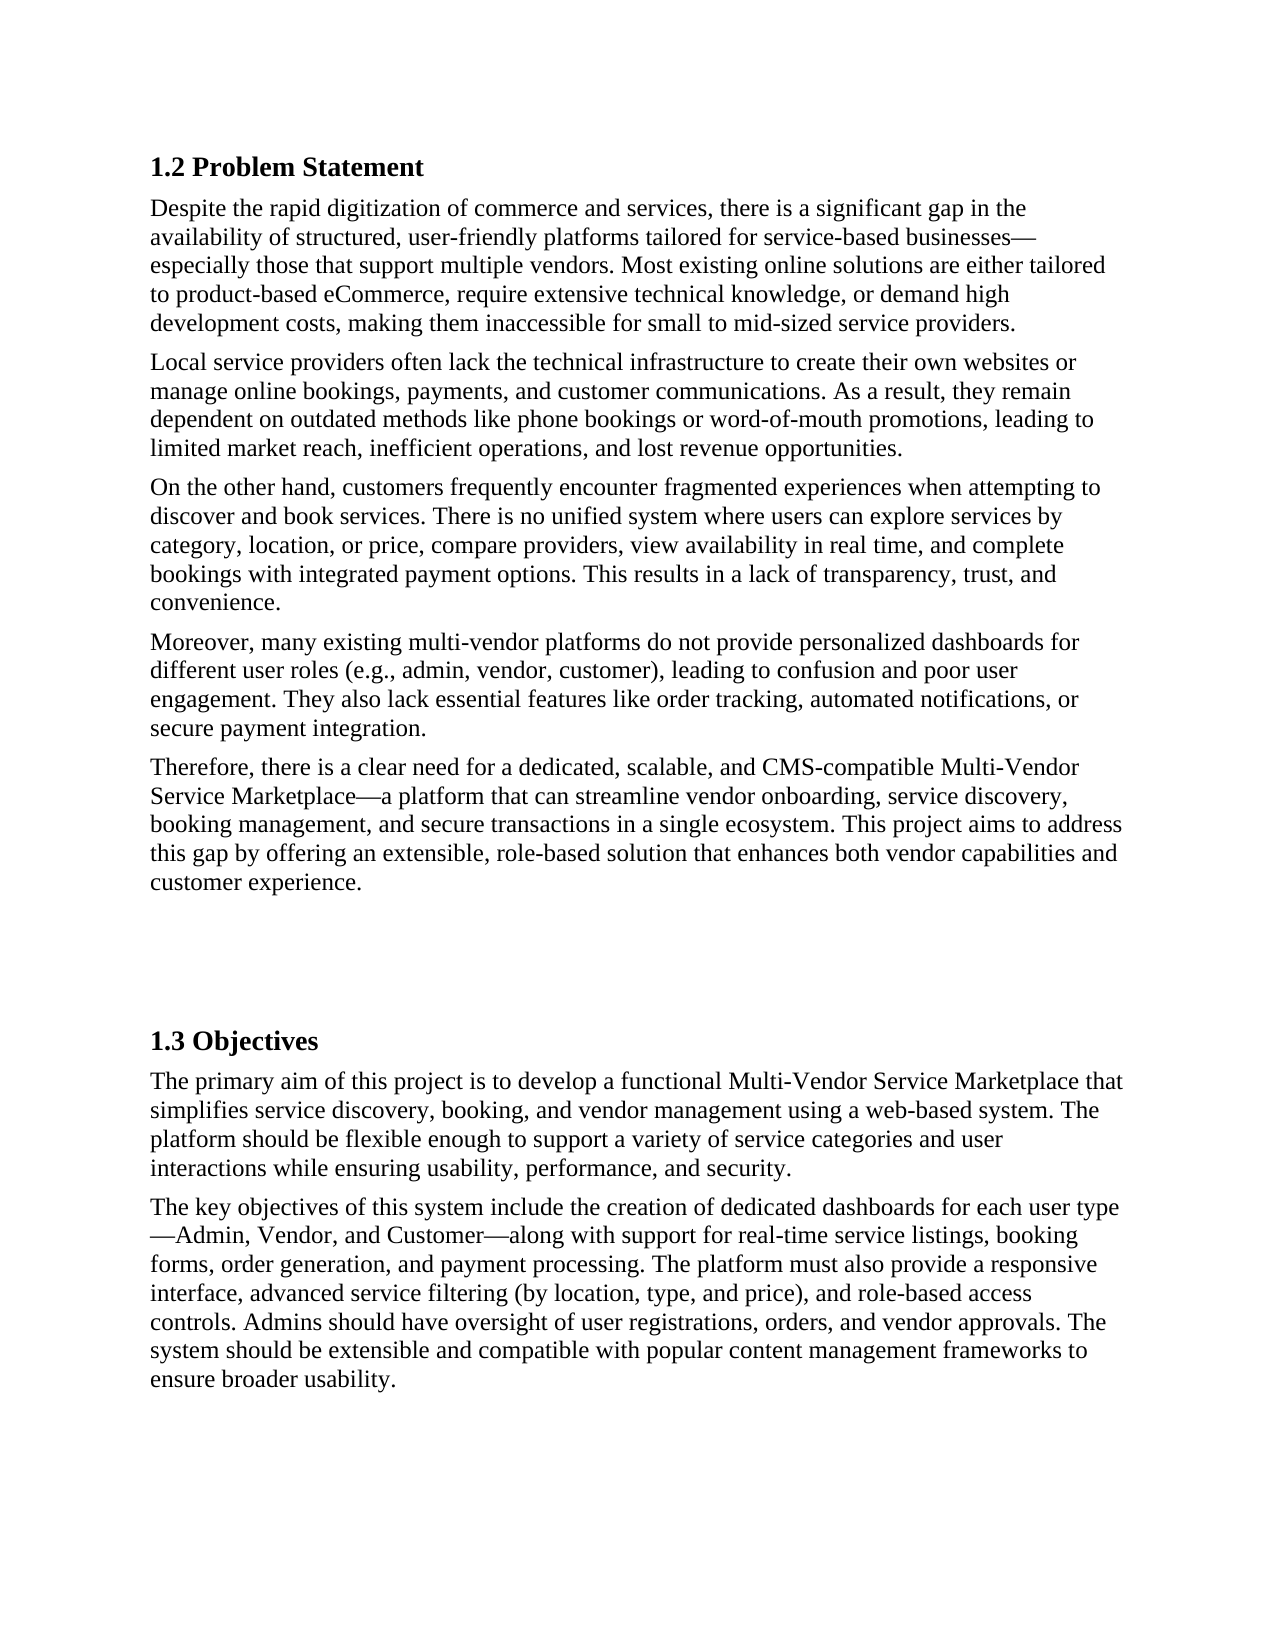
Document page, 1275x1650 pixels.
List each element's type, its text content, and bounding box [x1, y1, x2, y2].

text Therefore, there is a clear need for a dedicated, scalable, and CMS-compatible Multi-Vendor Service Marketplace—a platform that can streamline vendor onboarding, service discovery, booking management, and secure transactions in a single ecosystem. This project aims to address this gap by offering an extensible, role-based solution that enhances both vendor capabilities and customer experience. [150, 752, 1125, 896]
text Moreover, many existing multi-vendor platforms do not provide personalized dashboards for different user roles (e.g., admin, vendor, customer), leading to confusion and poor user engagement. They also lack essential features like order tracking, automated notifications, or secure payment integration. [150, 627, 1125, 742]
text 1.3 Objectives [150, 1024, 1125, 1056]
text On the other hand, customers frequently encounter fragmented experiences when attempting to discover and book services. There is no unified system where users can explore services by category, location, or price, compare providers, view availability in real time, and complete bookings with integrated payment options. This results in a lack of transparency, trust, and convenience. [150, 472, 1125, 616]
text Local service providers often lack the technical infrastructure to create their own websites or manage online bookings, payments, and customer communications. As a result, they remain dependent on outdated methods like phone bookings or word-of-mouth promotions, leading to limited market reach, inefficient operations, and lost revenue opportunities. [150, 347, 1125, 462]
text The primary aim of this project is to develop a functional Multi-Vendor Service Marketplace that simplifies service discovery, booking, and vendor management using a web-based system. The platform should be flexible enough to support a variety of service categories and user interactions while ensuring usability, performance, and security. [150, 1066, 1125, 1181]
text Despite the rapid digitization of commerce and services, there is a significant gap in the availability of structured, user-friendly platforms tailored for service-based businesses—especially those that support multiple vendors. Most existing online solutions are either tailored to product-based eCommerce, require extensive technical knowledge, or demand high development costs, making them inaccessible for small to mid-sized service providers. [150, 193, 1125, 337]
text 1.2 Problem Statement [150, 150, 1125, 182]
text The key objectives of this system include the creation of dedicated dashboards for each user type—Admin, Vendor, and Customer—along with support for real-time service listings, booking forms, order generation, and payment processing. The platform must also provide a responsive interface, advanced service filtering (by location, type, and price), and role-based access controls. Admins should have oversight of user registrations, orders, and vendor approvals. The system should be extensible and compatible with popular content management frameworks to ensure broader usability. [150, 1192, 1125, 1393]
